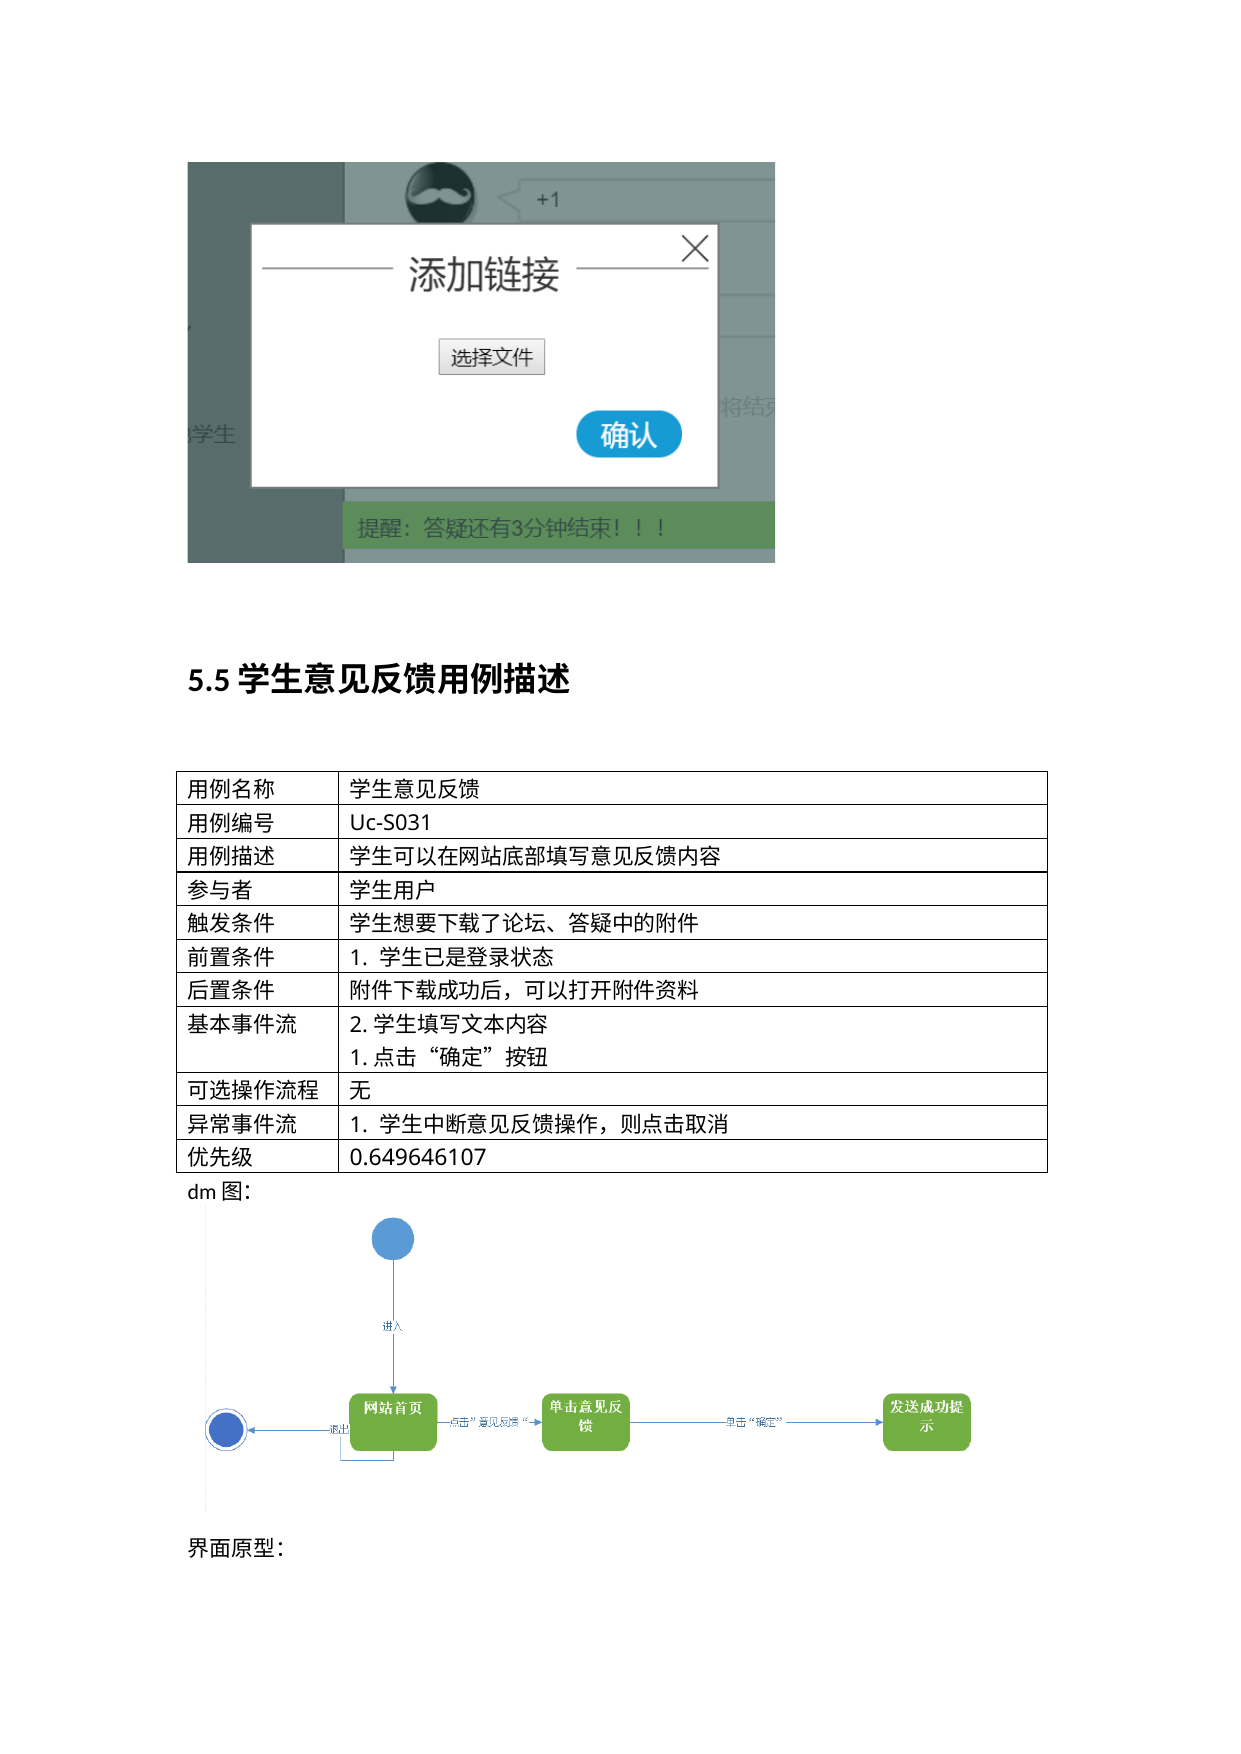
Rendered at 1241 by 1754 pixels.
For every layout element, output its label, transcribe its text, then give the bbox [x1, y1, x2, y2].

text 界面原型： [187, 1531, 1053, 1563]
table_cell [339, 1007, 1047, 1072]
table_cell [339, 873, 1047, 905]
subtitle 5.5学生意见反馈用例描述 [187, 644, 1053, 709]
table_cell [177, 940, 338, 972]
picture [187, 1205, 1053, 1513]
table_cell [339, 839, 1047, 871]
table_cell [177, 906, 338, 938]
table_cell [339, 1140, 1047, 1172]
picture [187, 162, 775, 563]
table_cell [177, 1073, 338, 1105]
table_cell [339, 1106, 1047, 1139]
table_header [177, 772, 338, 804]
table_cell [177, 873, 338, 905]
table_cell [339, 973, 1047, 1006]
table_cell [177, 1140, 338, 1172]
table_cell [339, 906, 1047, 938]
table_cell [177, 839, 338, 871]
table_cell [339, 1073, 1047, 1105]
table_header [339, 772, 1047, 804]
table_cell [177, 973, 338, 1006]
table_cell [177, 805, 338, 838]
text dm图： [187, 1173, 1053, 1205]
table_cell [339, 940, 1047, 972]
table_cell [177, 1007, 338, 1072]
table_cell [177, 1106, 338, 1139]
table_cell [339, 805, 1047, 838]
